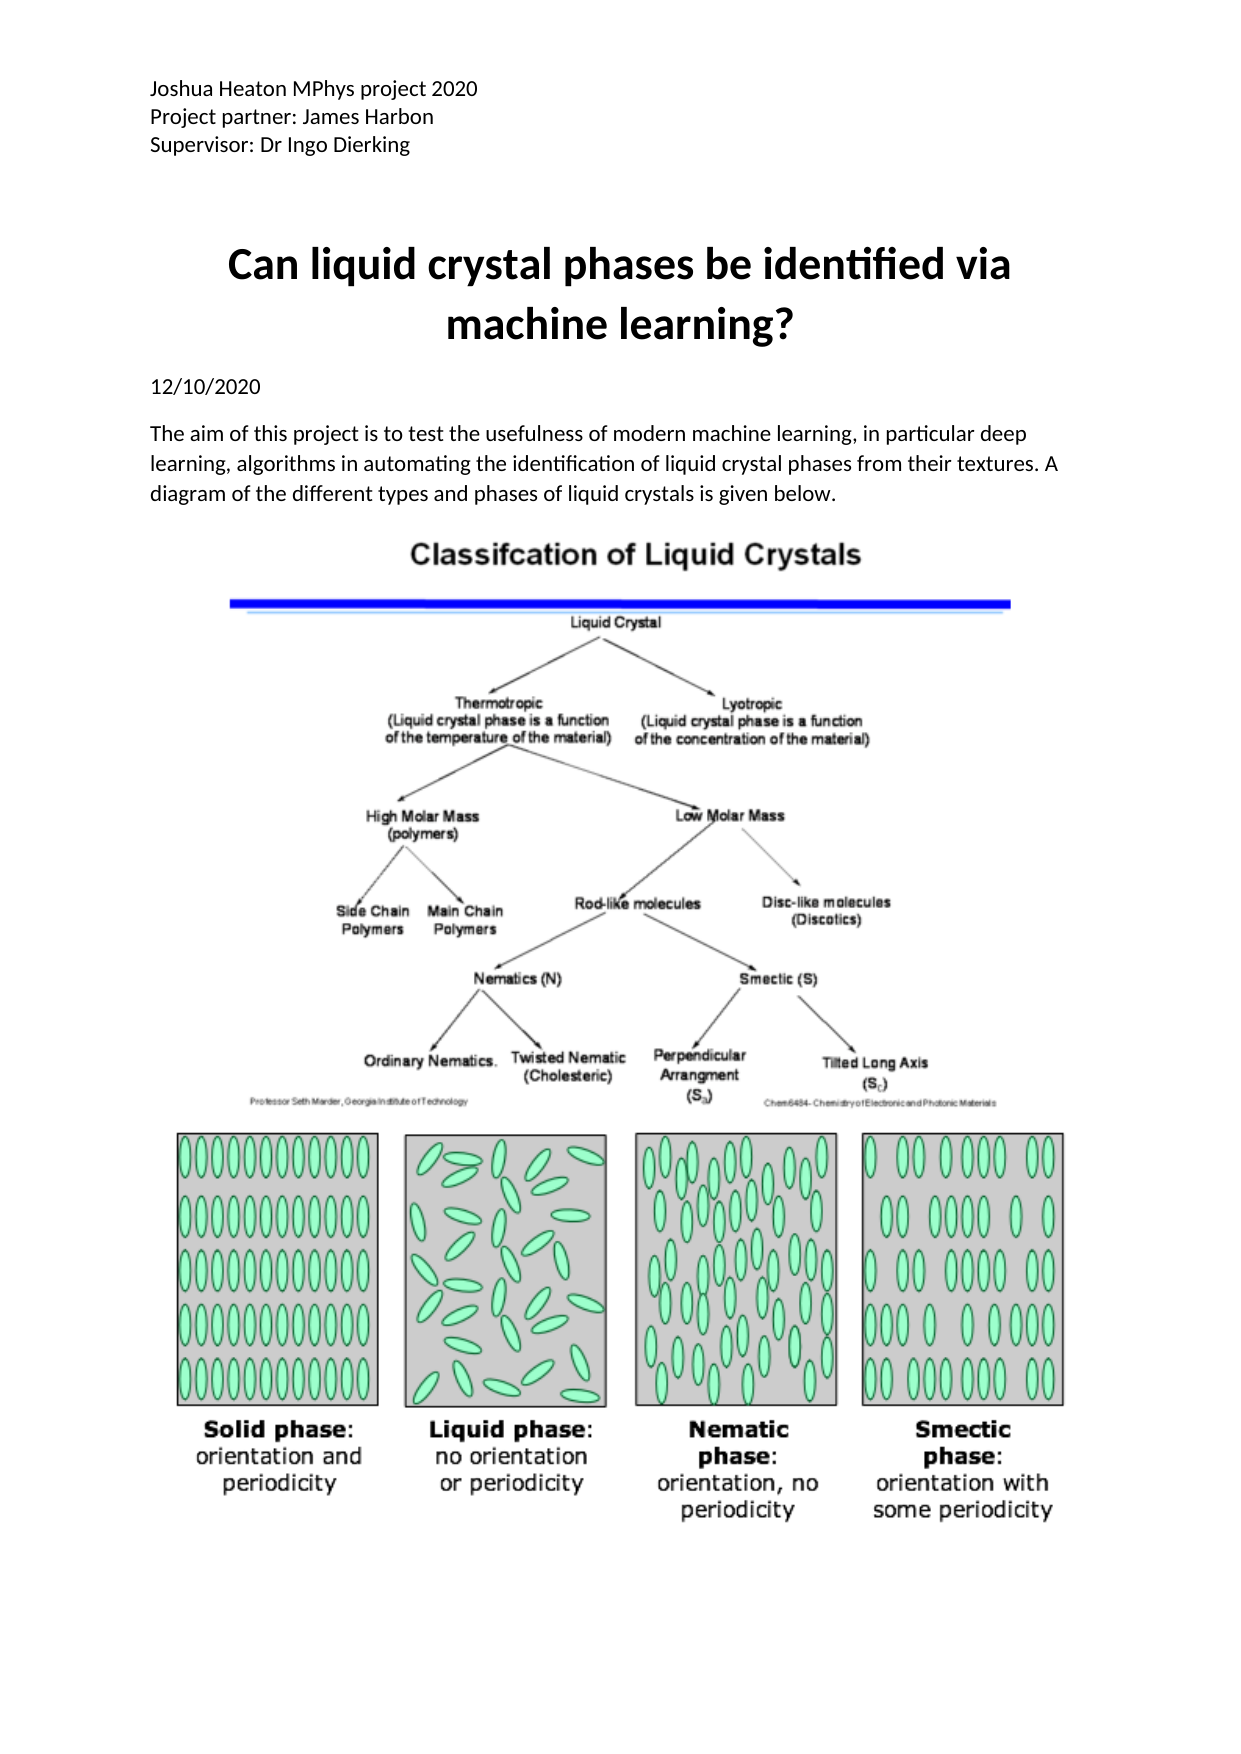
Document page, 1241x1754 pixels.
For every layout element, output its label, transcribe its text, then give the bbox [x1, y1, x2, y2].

text The aim of this project is to test the usefulness of modern machine learning, in particular deep learning, algorithms in automating the identification of liquid crystal phases from their textures. A diagram of the different types and phases of liquid crystals is given below. [150, 419, 1090, 507]
text 12/10/2020 [150, 372, 1090, 400]
text Can liquid crystal phases be identified via machine learning? [150, 235, 1090, 351]
picture [174, 1131, 1067, 1535]
picture [229, 526, 1011, 1113]
